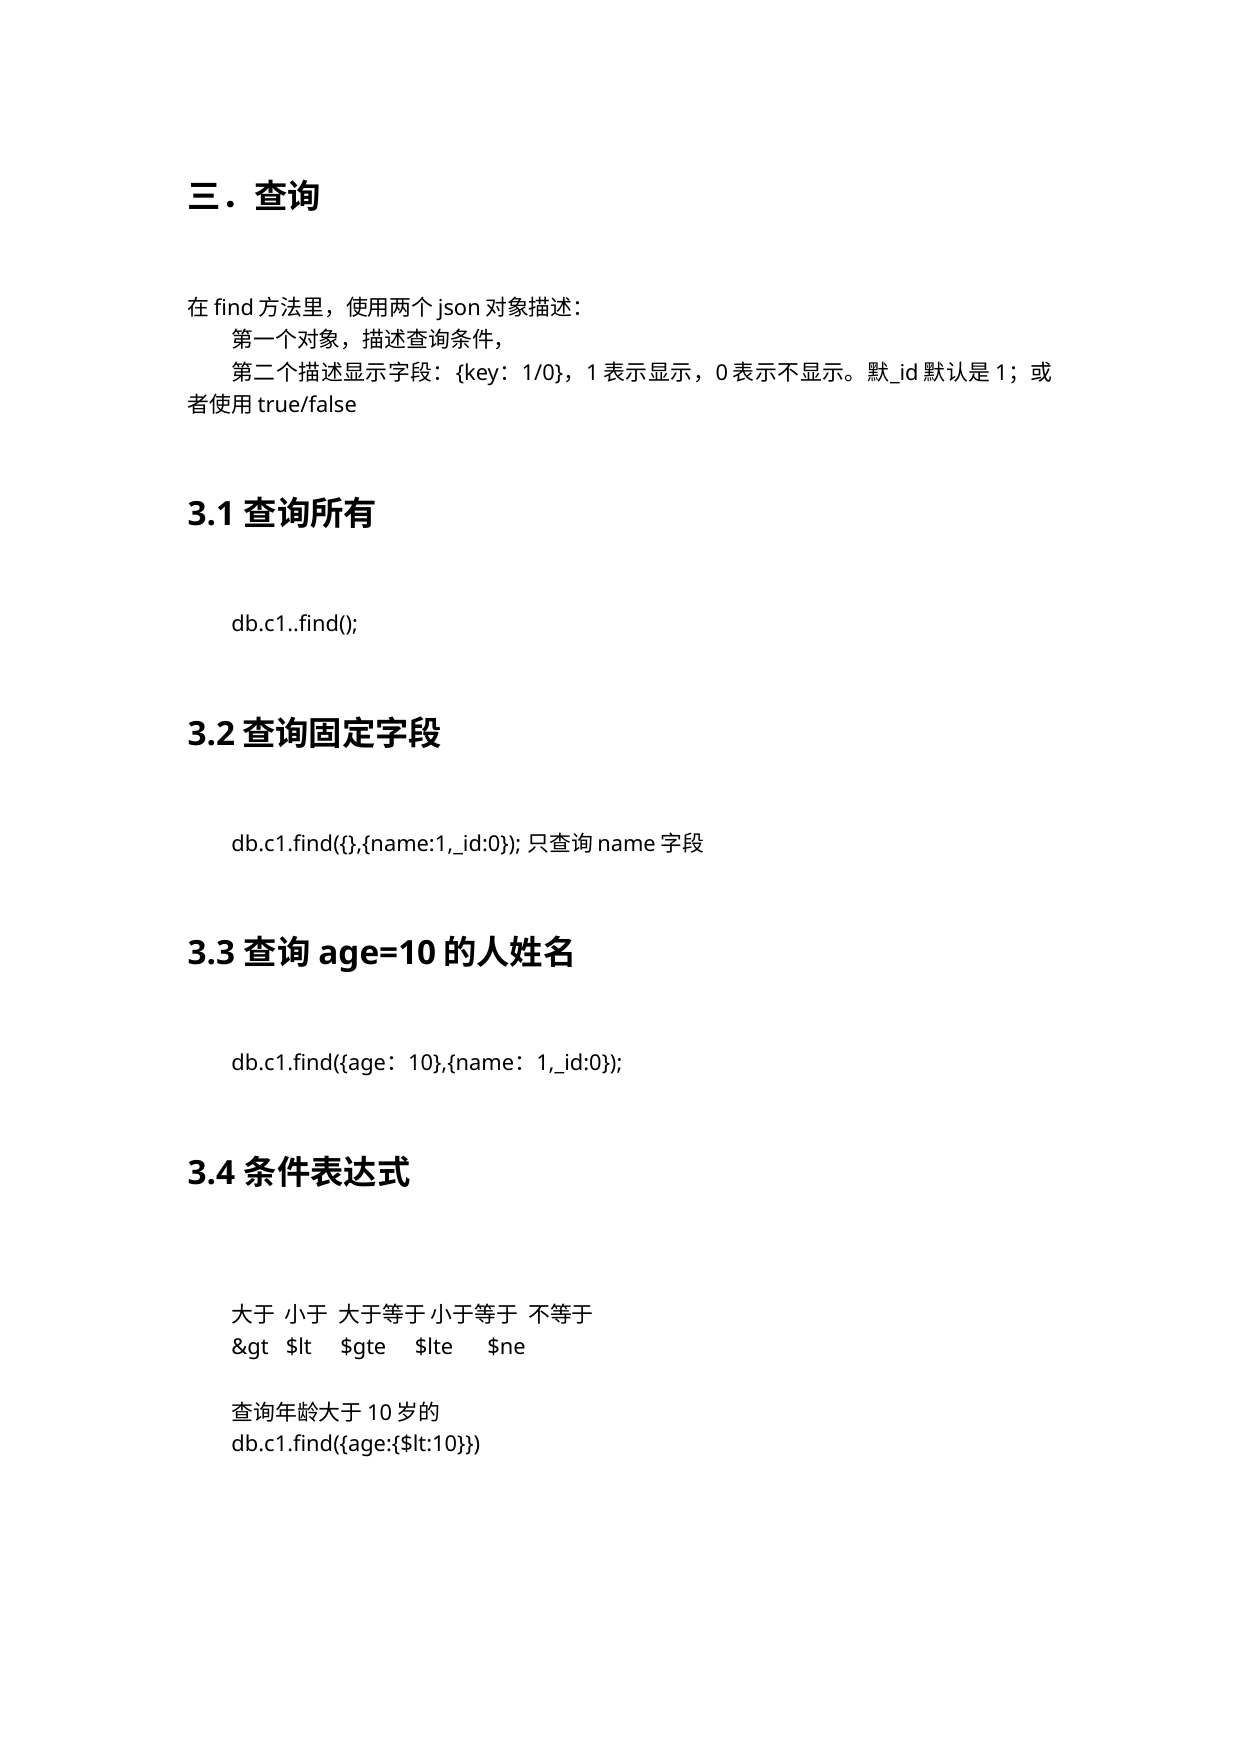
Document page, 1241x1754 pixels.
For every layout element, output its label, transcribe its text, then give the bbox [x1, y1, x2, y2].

text 在find方法里，使用两个json对象描述： [187, 289, 1053, 322]
text 大于 小于 大于等于 小于等于 不等于 [187, 1297, 1053, 1329]
subtitle 3.1 查询所有 [187, 479, 1053, 544]
text 查询年龄大于10岁的 [187, 1394, 1053, 1427]
text 第二个描述显示字段：{key：1/0}，1表示显示，0表示不显示。默_id默认是1；或者使用true/false [187, 354, 1053, 419]
text db.c1.find({age：10},{name：1,_id:0}); [187, 1045, 1053, 1078]
text db.c1..find(); [187, 606, 1053, 639]
text 第一个对象，描述查询条件， [187, 322, 1053, 354]
text db.c1.find({},{name:1,_id:0}); 只查询name字段 [187, 826, 1053, 858]
subtitle 3.3 查询 age=10的人姓名 [187, 918, 1053, 983]
subtitle 3.4 条件表达式 [187, 1137, 1053, 1202]
subtitle 三．查询 [187, 162, 1053, 227]
text db.c1.find({age:{$lt:10}}) [187, 1427, 1053, 1459]
subtitle 3.2查询固定字段 [187, 698, 1053, 763]
text &gt $lt $gte $lte $ne [187, 1329, 1053, 1362]
